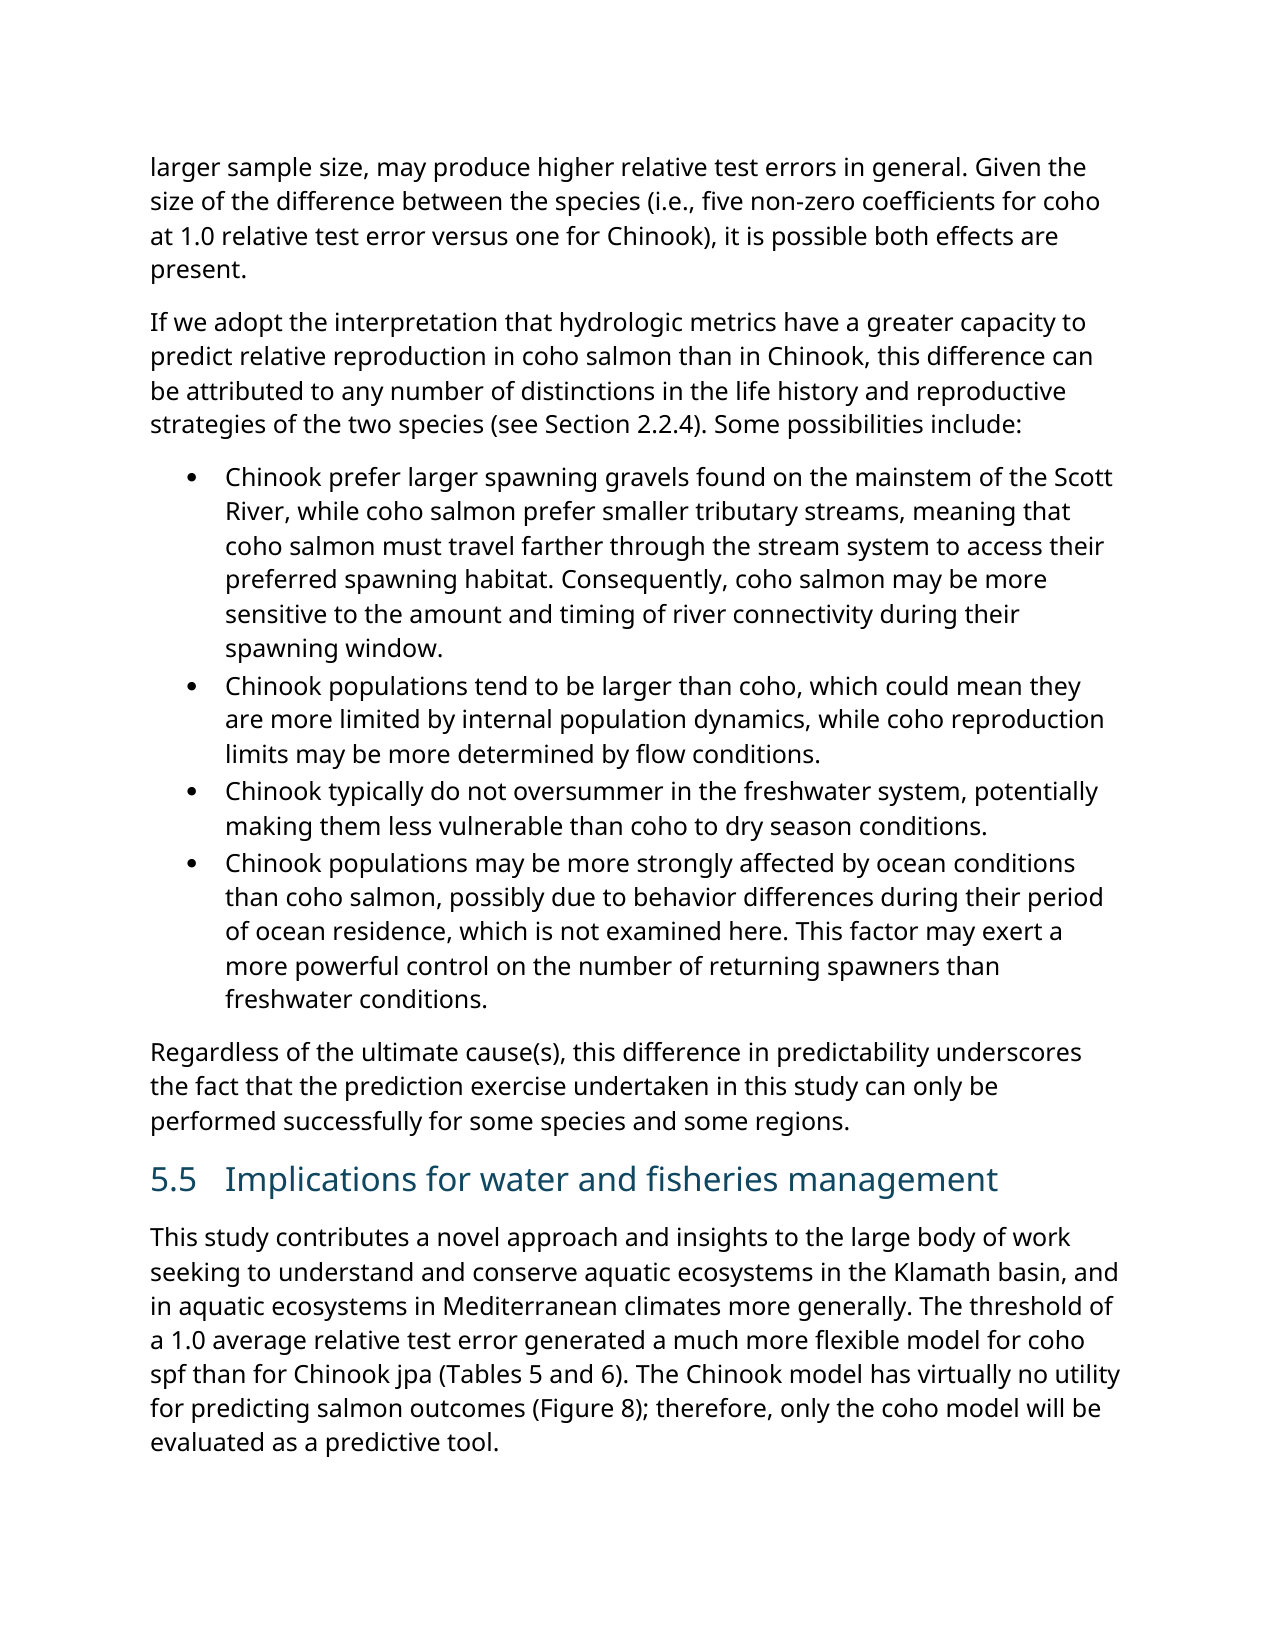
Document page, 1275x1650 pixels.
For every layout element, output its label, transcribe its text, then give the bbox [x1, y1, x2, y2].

subtitle 5.5 Implications for water and fisheries management [150, 1156, 1125, 1201]
text If we adopt the interpretation that hydrologic metrics have a greater capacity to predict relative reproduction in coho salmon than in Chinook, this difference can be attributed to any number of distinctions in the life history and reproductive strategies of the two species (see Section 2.2.4). Some possibilities include: [150, 305, 1125, 441]
list Chinook populations may be more strongly affected by ocean conditions than coho salmon, possibly due to behavior differences during their period of ocean residence, which is not examined here. This factor may exert a more powerful control on the number of returning spawners than freshwater conditions. [187, 846, 1125, 1016]
text This study contributes a novel approach and insights to the large body of work seeking to understand and conserve aquatic ecosystems in the Klamath basin, and in aquatic ecosystems in Mediterranean climates more generally. The threshold of a 1.0 average relative test error generated a much more flexible model for coho spf than for Chinook jpa (Tables 5 and 6). The Chinook model has virtually no utility for predicting salmon outcomes (Figure 8); therefore, only the coho model will be evaluated as a predictive tool. [150, 1220, 1125, 1458]
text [150, 150, 1125, 286]
list Chinook typically do not oversummer in the freshwater system, potentially making them less vulnerable than coho to dry season conditions. [187, 774, 1125, 842]
text Regardless of the ultimate cause(s), this difference in predictability underscores the fact that the prediction exercise undertaken in this study can only be performed successfully for some species and some regions. [150, 1035, 1125, 1137]
list Chinook populations tend to be larger than coho, which could mean they are more limited by internal population dynamics, while coho reproduction limits may be more determined by flow conditions. [187, 668, 1125, 770]
list Chinook prefer larger spawning gravels found on the mainstem of the Scott River, while coho salmon prefer smaller tributary streams, meaning that coho salmon must travel farther through the stream system to access their preferred spawning habitat. Consequently, coho salmon may be more sensitive to the amount and timing of river connectivity during their spawning window. [187, 460, 1125, 664]
